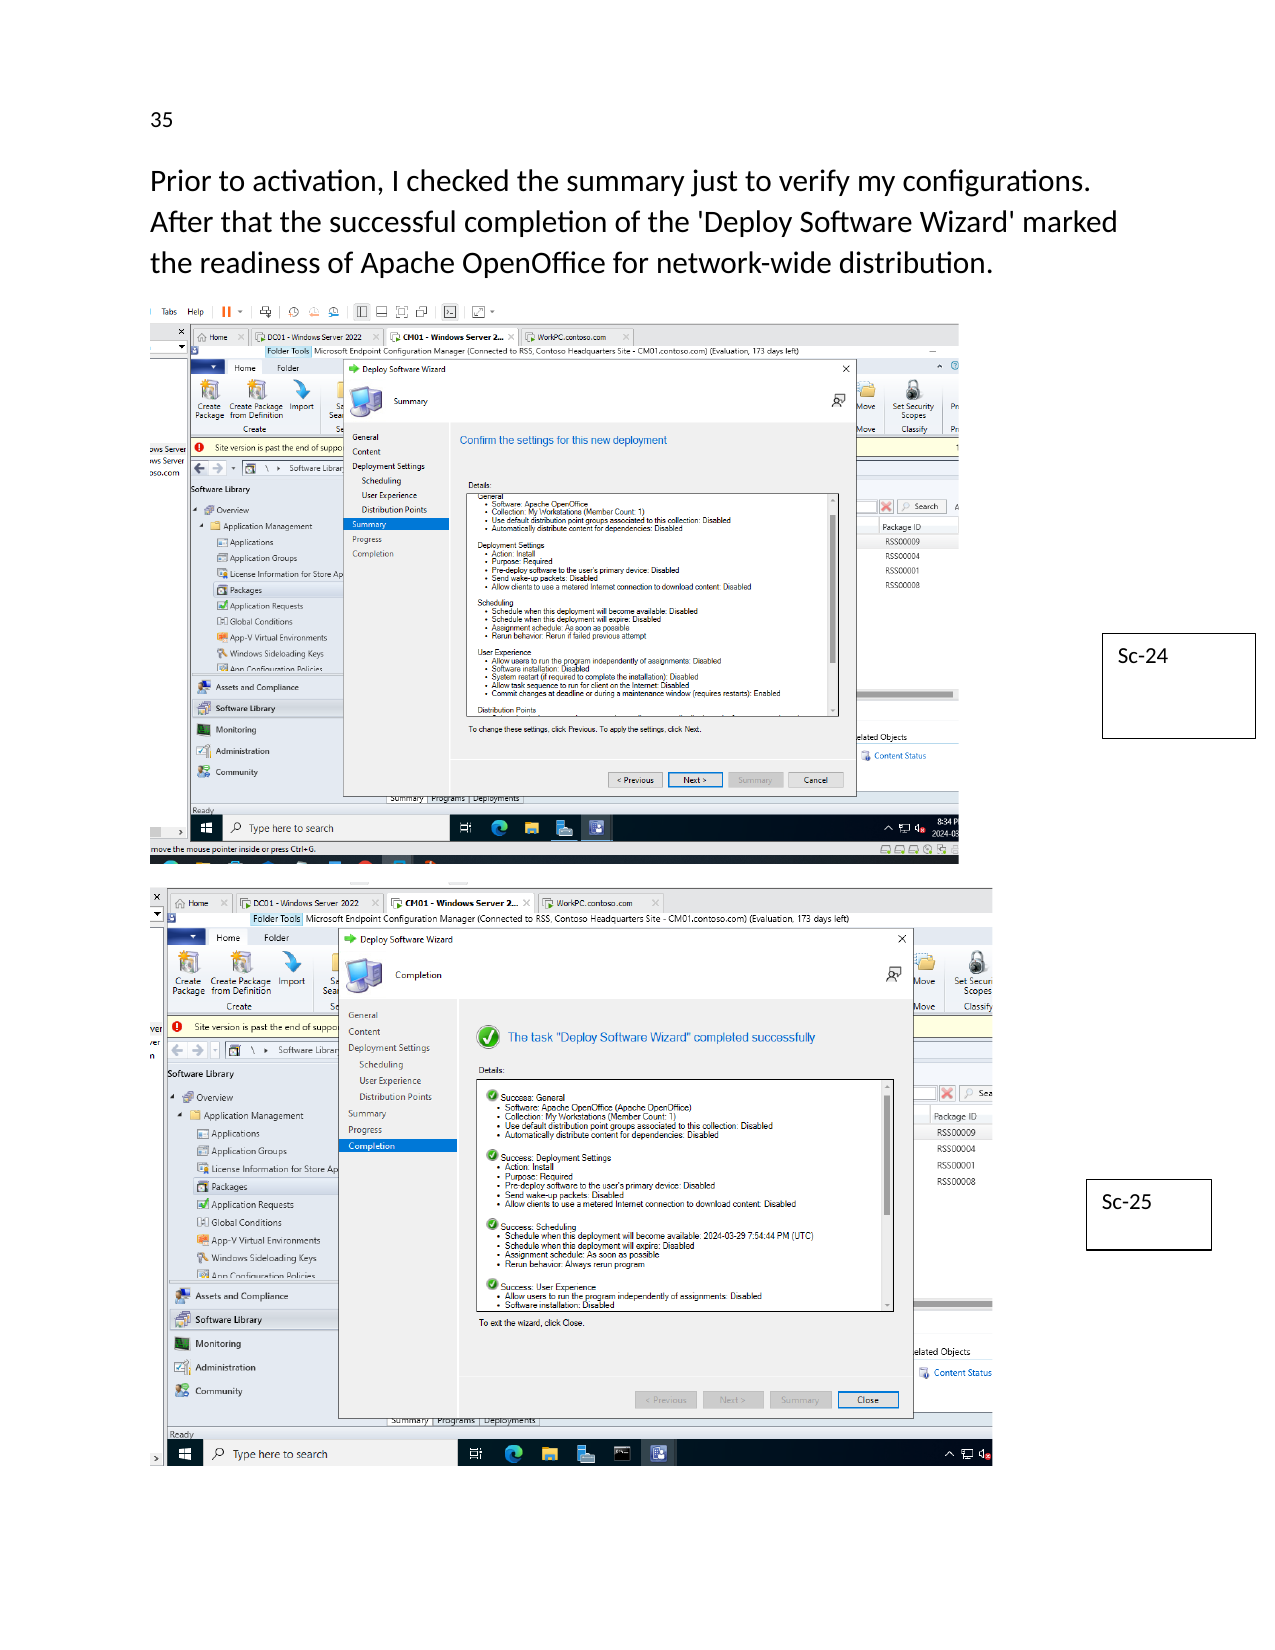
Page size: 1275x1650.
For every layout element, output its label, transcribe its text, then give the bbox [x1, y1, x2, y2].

text Prior to activation, I checked the summary just to verify my configurations. After that the successful completion of the 'Deploy Software Wizard' marked the readiness of Apache OpenOffice for network-wide distribution. [150, 161, 1125, 281]
picture [150, 301, 959, 864]
picture [150, 882, 993, 1466]
